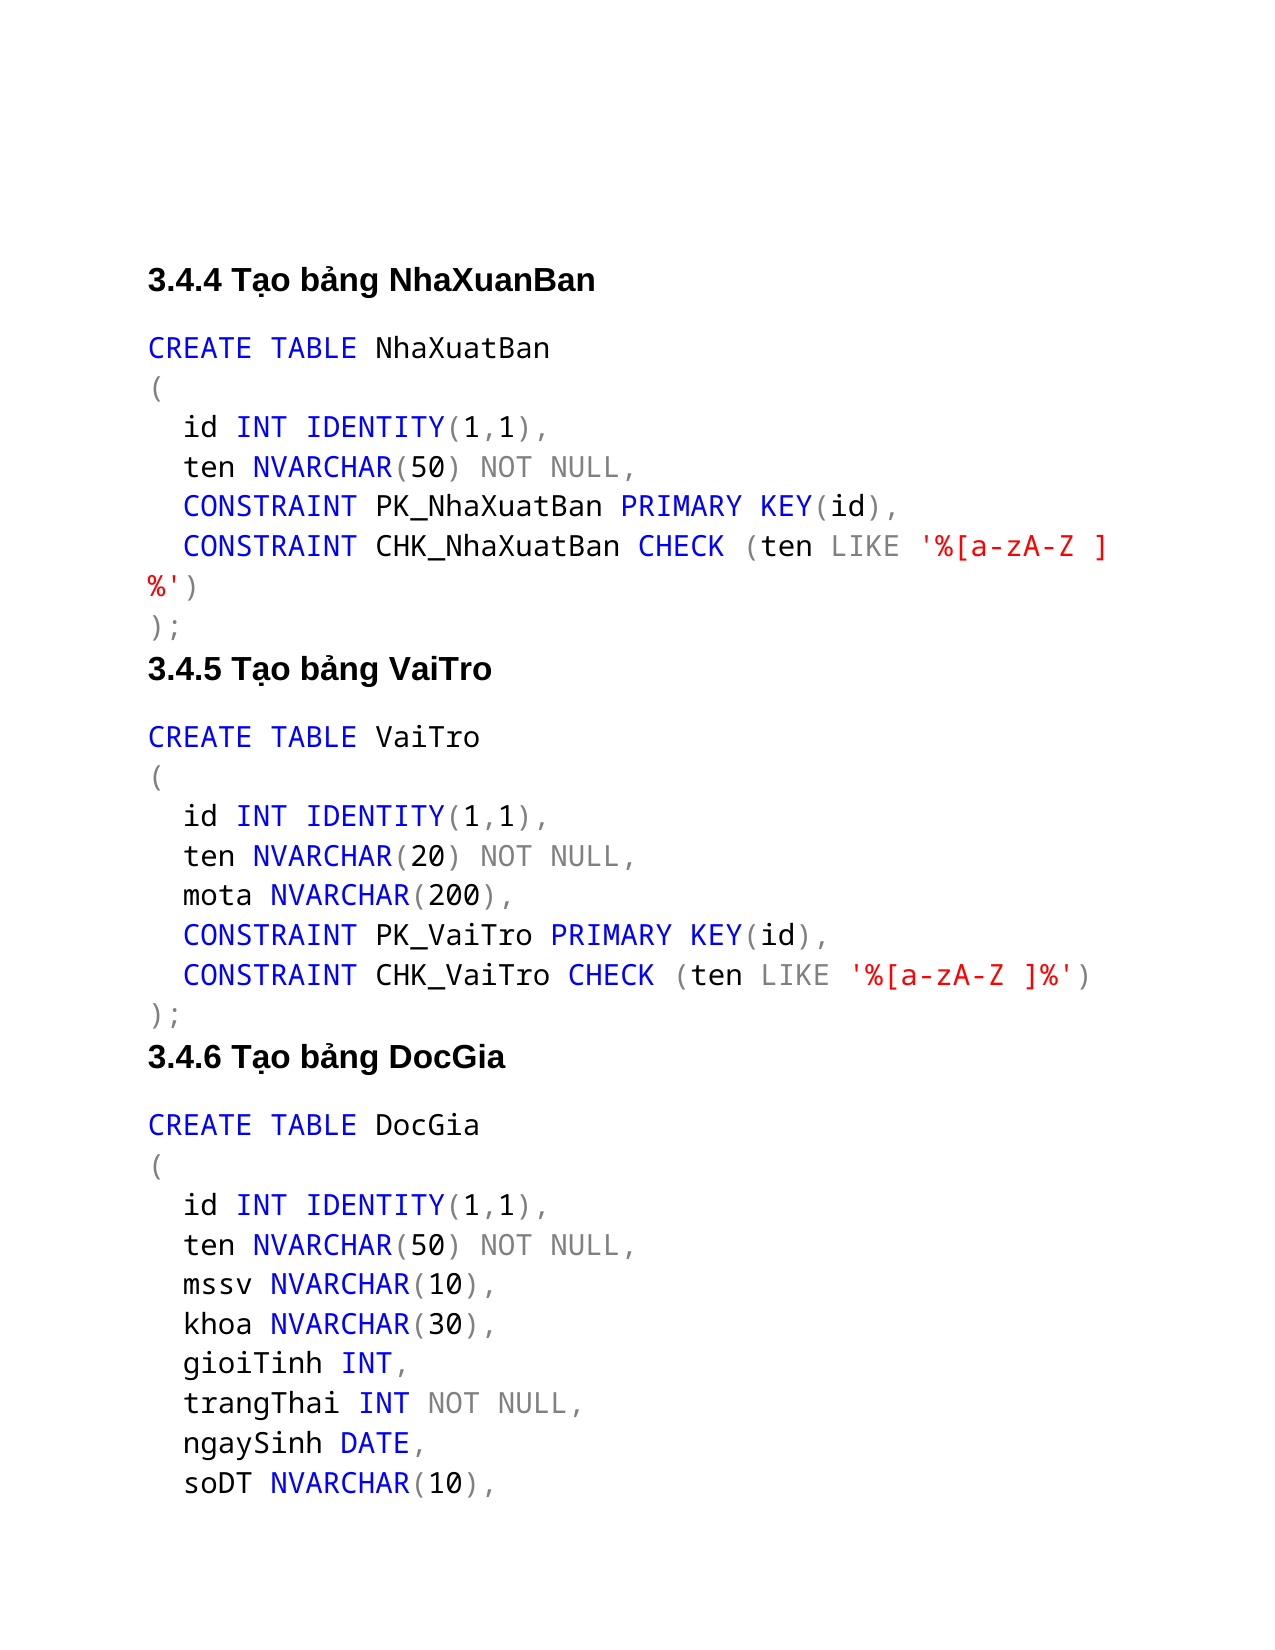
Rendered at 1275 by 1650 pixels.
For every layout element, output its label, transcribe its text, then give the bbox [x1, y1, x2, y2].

text ten NVARCHAR(50) NOT NULL, [148, 1224, 1157, 1263]
text id INT IDENTITY(1,1), [148, 795, 1157, 835]
text gioiTinh INT, [148, 1343, 1157, 1382]
text soDT NVARCHAR(10), [148, 1462, 1157, 1502]
text ( [148, 756, 1157, 795]
text id INT IDENTITY(1,1), [148, 1184, 1157, 1224]
text CREATE TABLE VaiTro [148, 716, 1157, 756]
text trangThai INT NOT NULL, [148, 1382, 1157, 1422]
subtitle Tạo bảng DocGia [148, 1037, 1157, 1076]
text ten NVARCHAR(20) NOT NULL, [148, 835, 1157, 874]
text CONSTRAINT PK_VaiTro PRIMARY KEY(id), [148, 914, 1157, 954]
text CREATE TABLE DocGia [148, 1105, 1157, 1144]
text CONSTRAINT PK_NhaXuatBan PRIMARY KEY(id), [148, 486, 1157, 525]
text id INT IDENTITY(1,1), [148, 406, 1157, 446]
text CONSTRAINT CHK_NhaXuatBan CHECK (ten LIKE '%[a-zA-Z ]%') [148, 525, 1157, 605]
subtitle Tạo bảng NhaXuanBan [148, 260, 1157, 298]
text ( [148, 367, 1157, 406]
text CREATE TABLE NhaXuatBan [148, 327, 1157, 367]
text ); [148, 605, 1157, 644]
text khoa NVARCHAR(30), [148, 1303, 1157, 1343]
text ngaySinh DATE, [148, 1422, 1157, 1462]
text ten NVARCHAR(50) NOT NULL, [148, 446, 1157, 486]
text mota NVARCHAR(200), [148, 874, 1157, 914]
text CONSTRAINT CHK_VaiTro CHECK (ten LIKE '%[a-zA-Z ]%') [148, 954, 1157, 994]
subtitle Tạo bảng VaiTro [148, 649, 1157, 687]
text ); [148, 994, 1157, 1033]
text ( [148, 1144, 1157, 1184]
text mssv NVARCHAR(10), [148, 1263, 1157, 1303]
